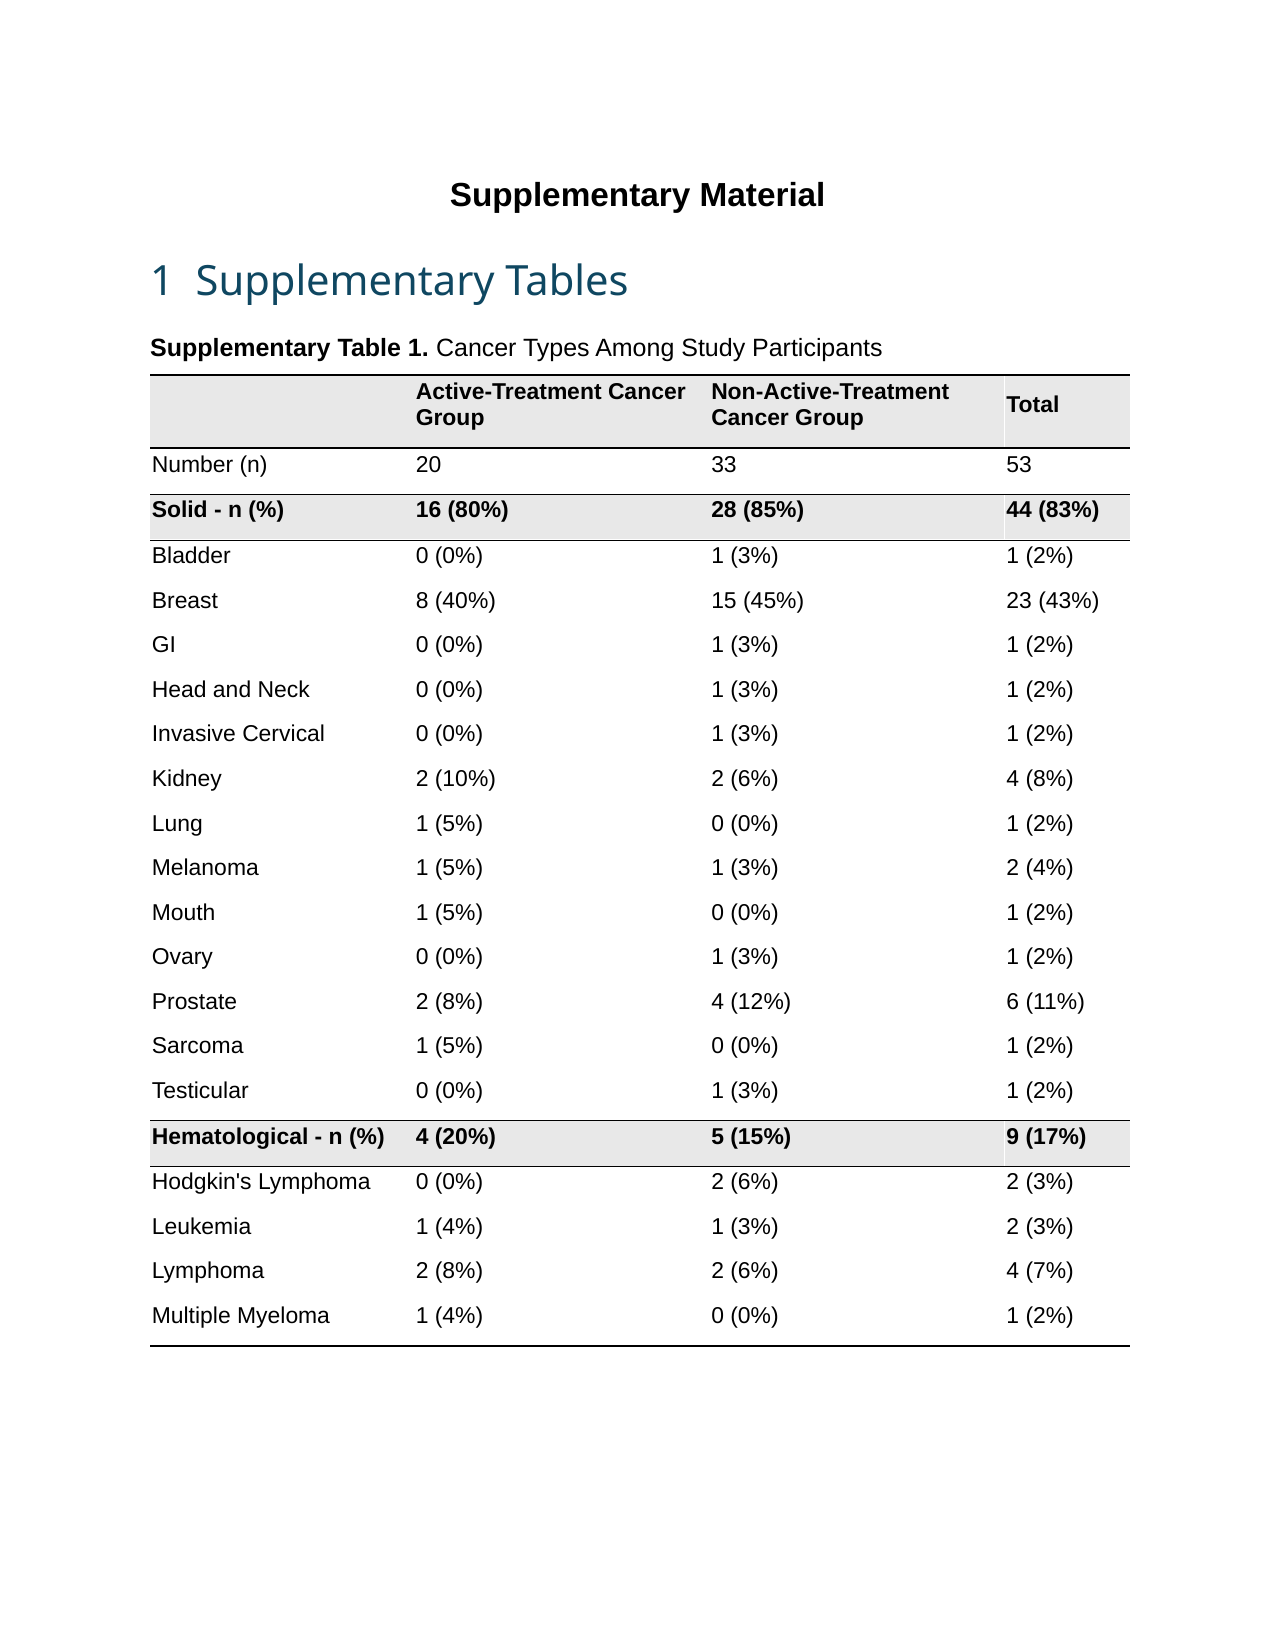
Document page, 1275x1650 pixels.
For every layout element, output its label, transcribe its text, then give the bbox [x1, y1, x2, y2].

table_cell Breast [150, 585, 414, 630]
table_cell Lung [150, 808, 414, 853]
table_cell Hodgkin's Lymphoma [150, 1167, 414, 1211]
table_cell Lymphoma [150, 1256, 414, 1301]
table_cell 1 (3%) [709, 541, 1004, 585]
table_cell 53 [1005, 449, 1130, 494]
table_cell 2 (8%) [414, 986, 709, 1031]
table_cell 2 (4%) [1005, 853, 1130, 897]
table_cell 0 (0%) [709, 808, 1004, 853]
table_cell Hematological - n (%) [150, 1121, 414, 1166]
table_cell 1 (3%) [709, 1076, 1004, 1120]
table_cell 0 (0%) [414, 1076, 709, 1120]
table_cell Head and Neck [150, 674, 414, 719]
table_cell 1 (2%) [1005, 1301, 1130, 1345]
table_cell 4 (20%) [414, 1121, 709, 1166]
table_cell Prostate [150, 986, 414, 1031]
table_cell Multiple Myeloma [150, 1301, 414, 1345]
table_cell 1 (2%) [1005, 1076, 1130, 1120]
table_cell 5 (15%) [709, 1121, 1004, 1166]
table_cell Invasive Cervical [150, 719, 414, 763]
table_cell 4 (7%) [1005, 1256, 1130, 1301]
table_cell 20 [414, 449, 709, 494]
table_cell 1 (2%) [1005, 942, 1130, 986]
table_cell Leukemia [150, 1211, 414, 1256]
table_header Total [1005, 376, 1130, 447]
table_cell 1 (3%) [709, 674, 1004, 719]
table_cell 2 (6%) [709, 1167, 1004, 1211]
table_cell Ovary [150, 942, 414, 986]
table_cell 1 (3%) [709, 942, 1004, 986]
table_header Non-Active-Treatment Cancer Group [709, 376, 1004, 447]
table_cell 2 (8%) [414, 1256, 709, 1301]
table_cell 15 (45%) [709, 585, 1004, 630]
table_cell 1 (5%) [414, 808, 709, 853]
table_cell Bladder [150, 541, 414, 585]
table_cell 1 (4%) [414, 1301, 709, 1345]
subtitle 1 Supplementary Tables [150, 251, 1125, 308]
table_cell 4 (12%) [709, 986, 1004, 1031]
table_cell 1 (4%) [414, 1211, 709, 1256]
text Supplementary Material [150, 175, 1125, 213]
table_cell 0 (0%) [414, 942, 709, 986]
table_cell Mouth [150, 897, 414, 942]
table_cell 23 (43%) [1005, 585, 1130, 630]
table_cell 1 (2%) [1005, 808, 1130, 853]
table_cell 1 (5%) [414, 897, 709, 942]
table_cell 28 (85%) [709, 495, 1004, 539]
table_cell 2 (10%) [414, 764, 709, 808]
table_cell Melanoma [150, 853, 414, 897]
table_cell 2 (3%) [1005, 1167, 1130, 1211]
table_cell 9 (17%) [1005, 1121, 1130, 1166]
table_cell 0 (0%) [414, 1167, 709, 1211]
table_cell 0 (0%) [709, 897, 1004, 942]
table_cell 16 (80%) [414, 495, 709, 539]
table_cell 1 (3%) [709, 853, 1004, 897]
table_cell Kidney [150, 764, 414, 808]
table_cell 1 (3%) [709, 719, 1004, 763]
table_cell 33 [709, 449, 1004, 494]
table_cell 2 (6%) [709, 764, 1004, 808]
table_cell 0 (0%) [414, 719, 709, 763]
table_cell 0 (0%) [414, 541, 709, 585]
table_cell 6 (11%) [1005, 986, 1130, 1031]
table_cell 0 (0%) [414, 674, 709, 719]
table_cell 0 (0%) [709, 1031, 1004, 1076]
table_cell 2 (6%) [709, 1256, 1004, 1301]
table_cell 1 (3%) [709, 1211, 1004, 1256]
table_header [150, 376, 414, 447]
table_cell Number (n) [150, 449, 414, 494]
table_cell 1 (5%) [414, 853, 709, 897]
table_cell 0 (0%) [414, 630, 709, 674]
table_cell 2 (3%) [1005, 1211, 1130, 1256]
table_cell 1 (2%) [1005, 897, 1130, 942]
table_header Active-Treatment Cancer Group [414, 376, 709, 447]
table_cell 1 (2%) [1005, 674, 1130, 719]
table_cell 1 (2%) [1005, 719, 1130, 763]
table_cell 44 (83%) [1005, 495, 1130, 539]
table_cell GI [150, 630, 414, 674]
table_cell Testicular [150, 1076, 414, 1120]
table_cell 1 (3%) [709, 630, 1004, 674]
table_cell 1 (2%) [1005, 1031, 1130, 1076]
table_cell Solid - n (%) [150, 495, 414, 539]
table_cell 8 (40%) [414, 585, 709, 630]
subtitle Supplementary Table 1. Cancer Types Among Study Participants [150, 333, 1125, 362]
table_cell 4 (8%) [1005, 764, 1130, 808]
table_cell 1 (2%) [1005, 630, 1130, 674]
table_cell Sarcoma [150, 1031, 414, 1076]
table_cell 1 (2%) [1005, 541, 1130, 585]
table_cell 0 (0%) [709, 1301, 1004, 1345]
table_cell 1 (5%) [414, 1031, 709, 1076]
